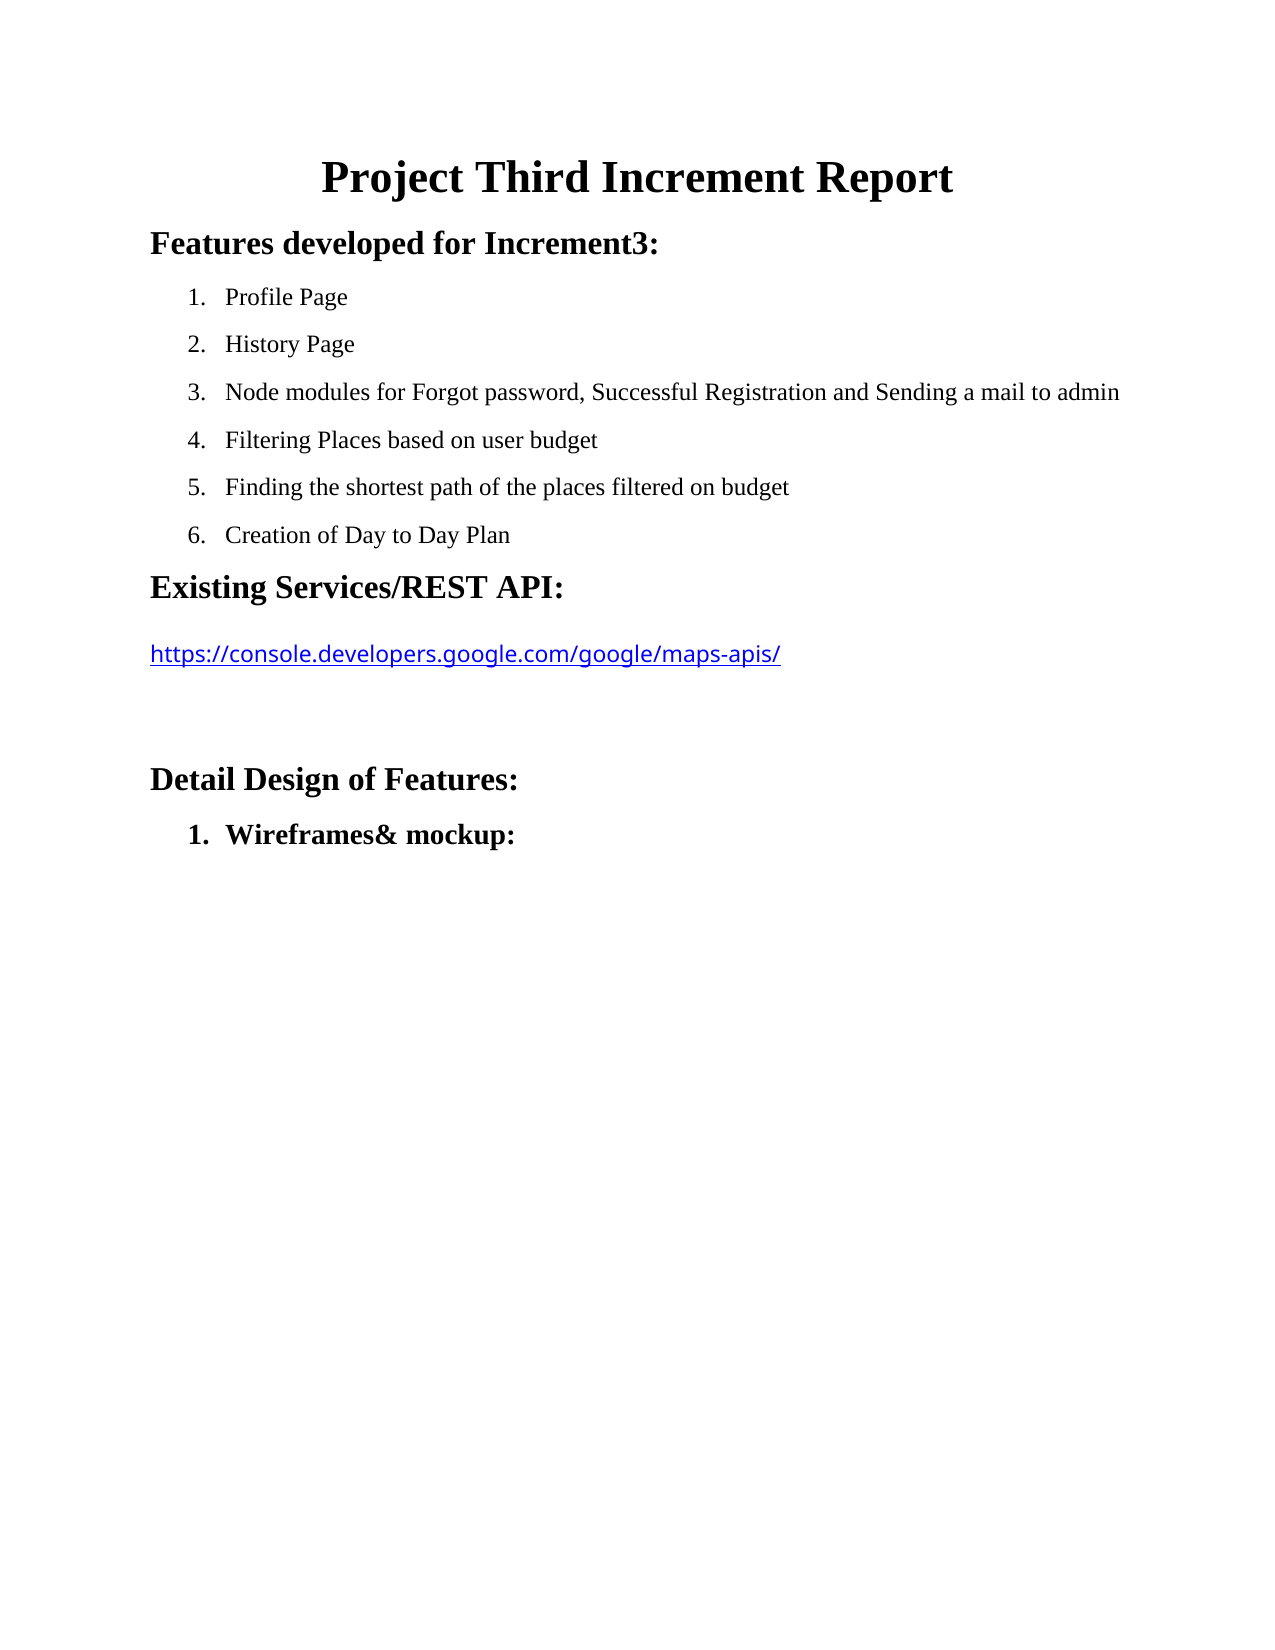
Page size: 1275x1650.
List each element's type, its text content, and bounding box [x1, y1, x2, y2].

list Creation of Day to Day Plan [187, 520, 1125, 549]
list Filtering Places based on user budget [187, 425, 1125, 453]
text Existing Services/REST API: [150, 568, 1125, 606]
list Finding the shortest path of the places filtered on budget [187, 472, 1125, 501]
text Detail Design of Features: [150, 759, 1125, 797]
list Wireframes& mockup: [187, 817, 1125, 851]
list Node modules for Forgot password, Successful Registration and Sending a mail to admin [187, 377, 1125, 406]
text Project Third Increment Report [150, 150, 1125, 203]
text Features developed for Increment3: [150, 223, 1125, 262]
text https://console.developers.google.com/google/maps-apis/ [150, 638, 1125, 669]
list History Page [187, 329, 1125, 358]
list Profile Page [187, 282, 1125, 310]
